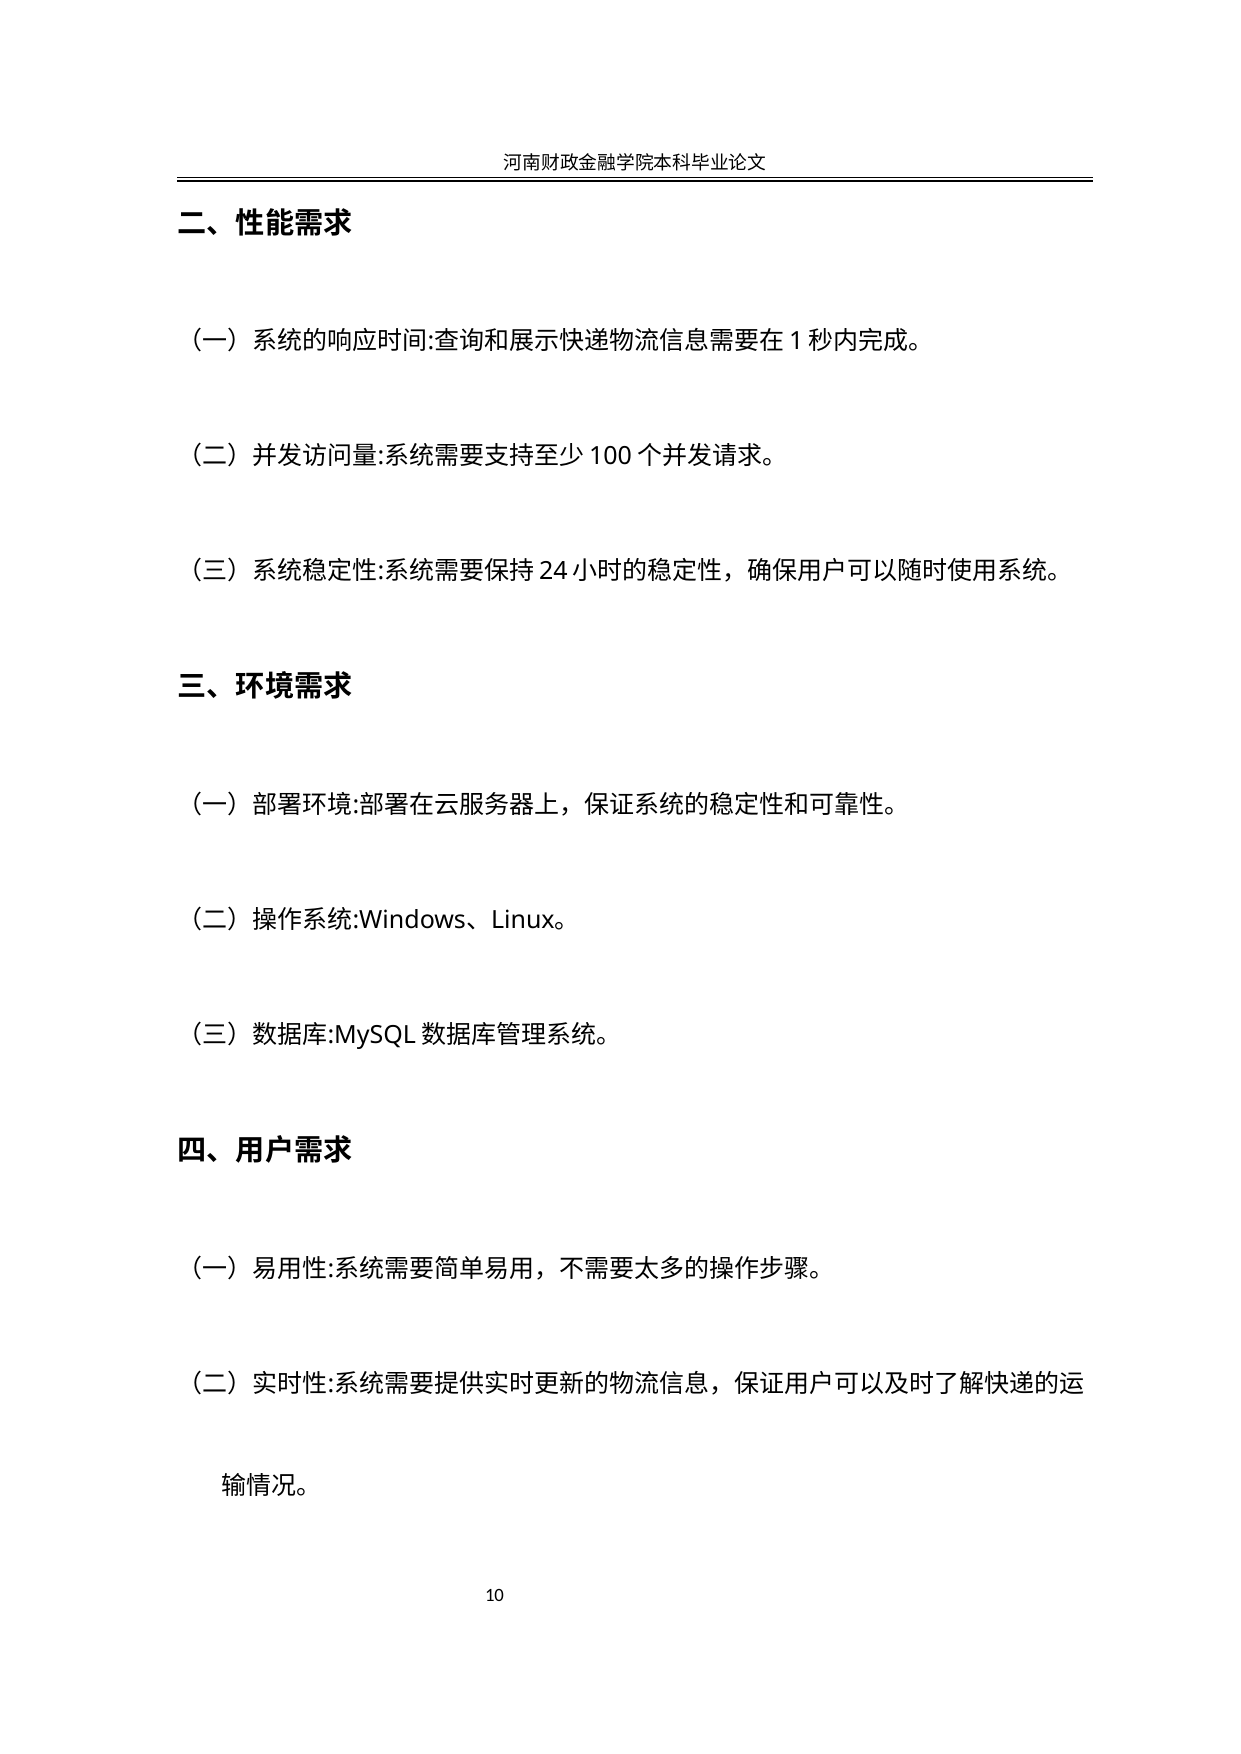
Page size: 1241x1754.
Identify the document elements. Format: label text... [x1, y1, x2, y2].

list 部署环境:部署在云服务器上，保证系统的稳定性和可靠性。 [177, 768, 1093, 836]
list 用户需求 [177, 1114, 1093, 1182]
list 系统的响应时间:查询和展示快递物流信息需要在1秒内完成。 [177, 304, 1093, 372]
list 系统稳定性:系统需要保持24小时的稳定性，确保用户可以随时使用系统。 [177, 535, 1093, 603]
list 并发访问量:系统需要支持至少100个并发请求。 [177, 420, 1093, 488]
list 易用性:系统需要简单易用，不需要太多的操作步骤。 [177, 1232, 1093, 1300]
list 操作系统:Windows、Linux。 [177, 884, 1093, 952]
list 环境需求 [177, 650, 1093, 718]
list 数据库:MySQL数据库管理系统。 [177, 999, 1093, 1067]
list 实时性:系统需要提供实时更新的物流信息，保证用户可以及时了解快递的运输情况。 [177, 1347, 1093, 1517]
list 性能需求 [177, 186, 1093, 254]
